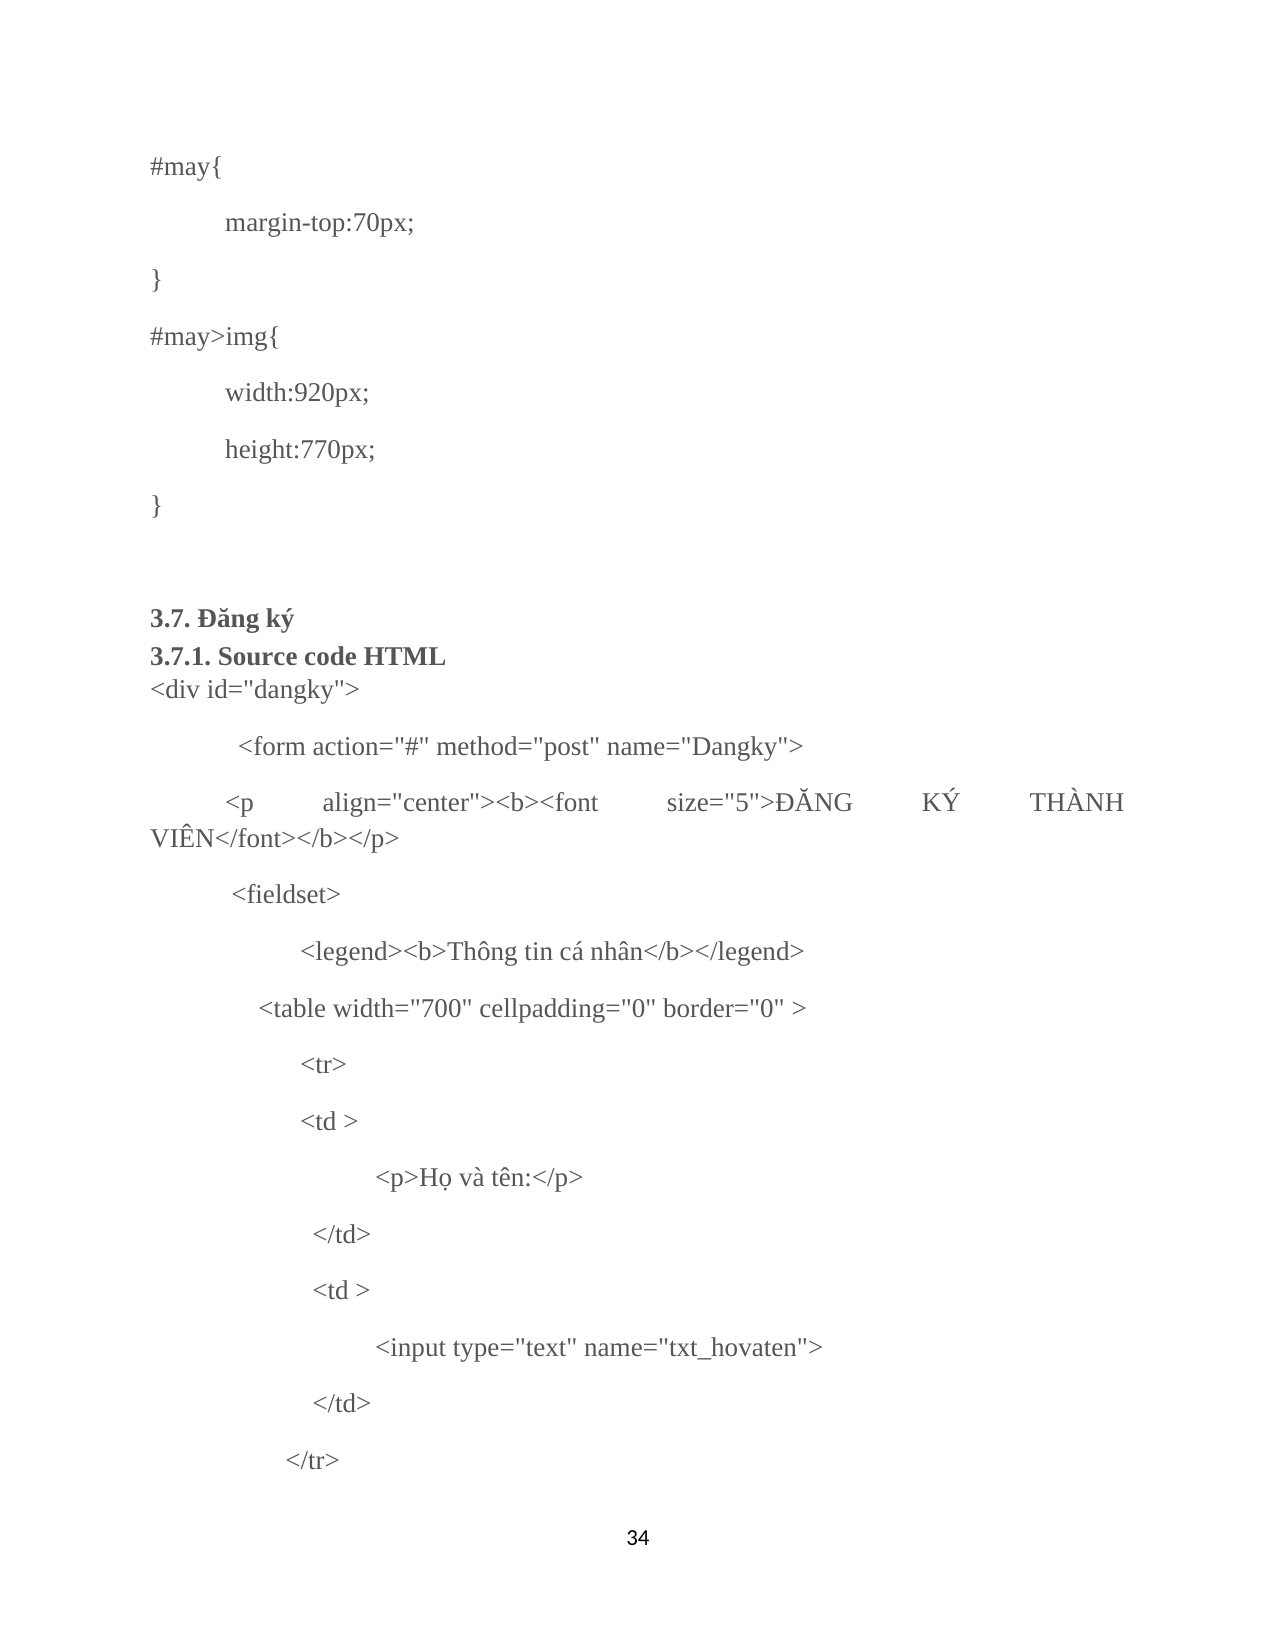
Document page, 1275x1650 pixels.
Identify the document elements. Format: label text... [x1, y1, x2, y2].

text </td> [150, 1218, 1125, 1249]
text <p>Họ và tên:</p> [150, 1161, 1125, 1192]
text </tr> [150, 1444, 1125, 1475]
text <p align="center"><b><font size="5">ĐĂNG KÝ THÀNH VIÊN</font></b></p> [150, 786, 1125, 853]
text <td > [150, 1274, 1125, 1306]
text } [150, 263, 1125, 294]
text <legend><b>Thông tin cá nhân</b></legend> [150, 935, 1125, 966]
text #may{ [150, 150, 1125, 181]
text <table width="700" cellpadding="0" border="0" > [150, 992, 1125, 1023]
subtitle 3.7.1. Source code HTML [150, 640, 1125, 671]
subtitle 3.7. Đăng ký [150, 602, 1125, 634]
text #may>img{ [150, 320, 1125, 351]
text } [150, 489, 1125, 521]
text margin-top:70px; [150, 207, 1125, 238]
text width:920px; [150, 376, 1125, 407]
text height:770px; [150, 433, 1125, 464]
text <div id="dangky"> [150, 673, 1125, 704]
text <fieldset> [150, 878, 1125, 910]
text <tr> [150, 1048, 1125, 1079]
text </td> [150, 1388, 1125, 1419]
text <input type="text" name="txt_hovaten"> [150, 1331, 1125, 1362]
text <td > [150, 1105, 1125, 1136]
text <form action="#" method="post" name="Dangky"> [150, 730, 1125, 761]
